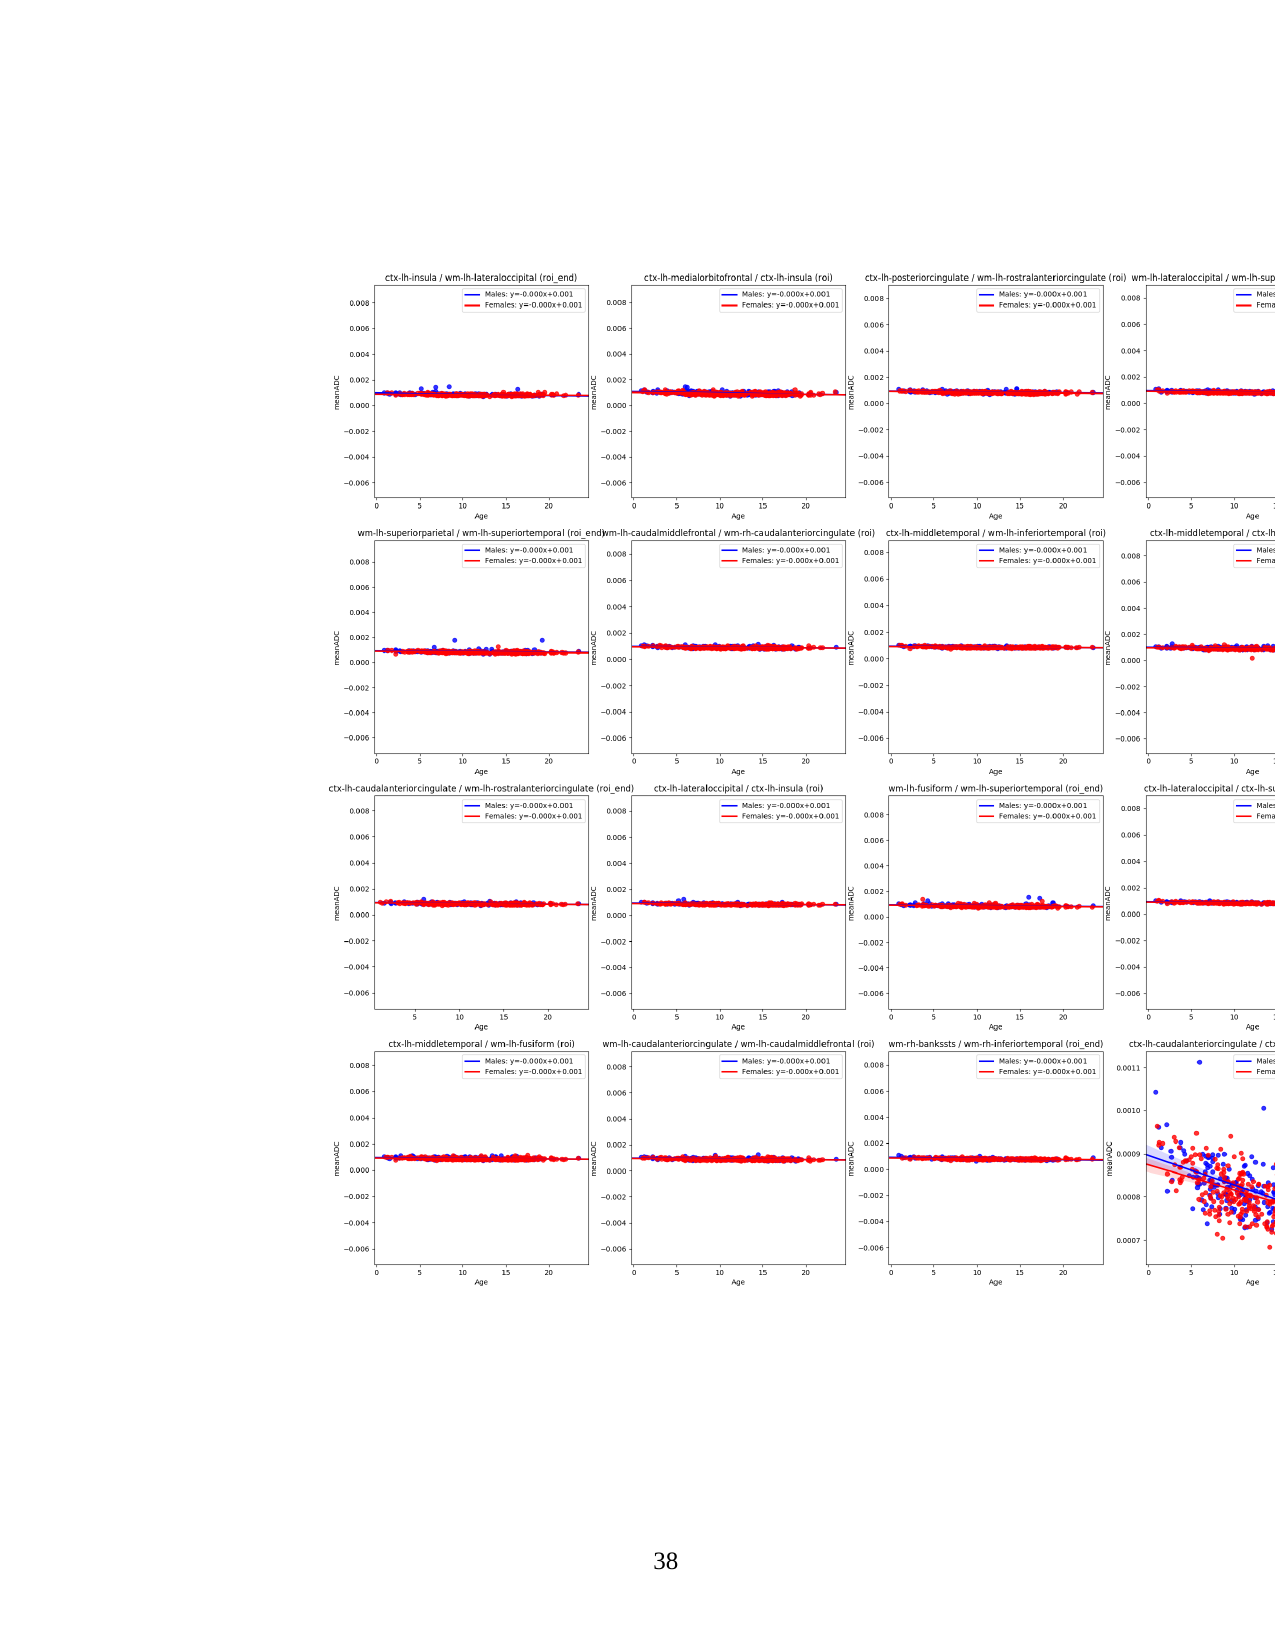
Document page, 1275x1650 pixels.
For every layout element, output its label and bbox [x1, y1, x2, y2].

picture [215, 132, 1275, 1404]
